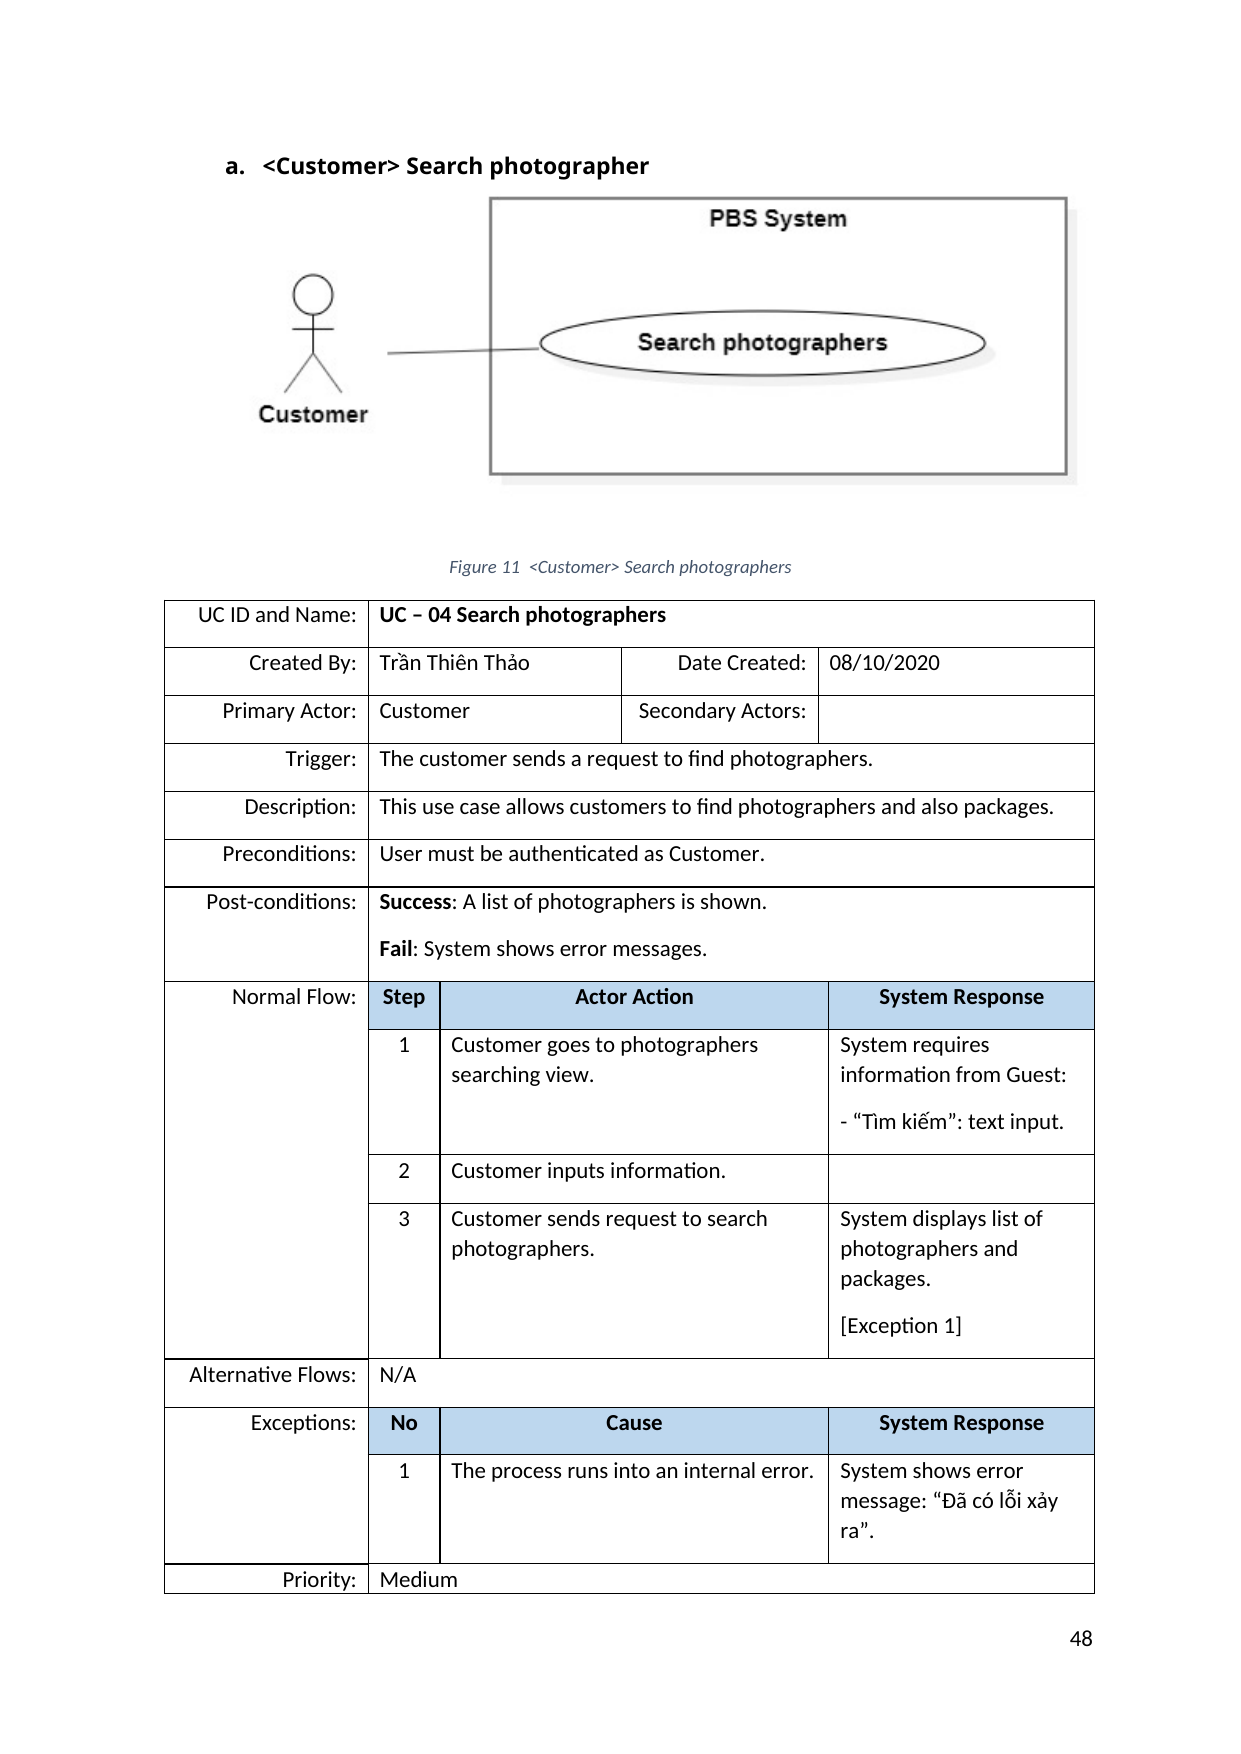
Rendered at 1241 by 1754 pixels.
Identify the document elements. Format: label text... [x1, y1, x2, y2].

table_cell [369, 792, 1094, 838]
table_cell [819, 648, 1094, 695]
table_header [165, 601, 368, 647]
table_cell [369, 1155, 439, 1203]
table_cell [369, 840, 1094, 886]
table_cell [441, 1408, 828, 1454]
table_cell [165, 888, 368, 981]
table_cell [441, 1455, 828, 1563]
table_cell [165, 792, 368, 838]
picture [225, 183, 1129, 537]
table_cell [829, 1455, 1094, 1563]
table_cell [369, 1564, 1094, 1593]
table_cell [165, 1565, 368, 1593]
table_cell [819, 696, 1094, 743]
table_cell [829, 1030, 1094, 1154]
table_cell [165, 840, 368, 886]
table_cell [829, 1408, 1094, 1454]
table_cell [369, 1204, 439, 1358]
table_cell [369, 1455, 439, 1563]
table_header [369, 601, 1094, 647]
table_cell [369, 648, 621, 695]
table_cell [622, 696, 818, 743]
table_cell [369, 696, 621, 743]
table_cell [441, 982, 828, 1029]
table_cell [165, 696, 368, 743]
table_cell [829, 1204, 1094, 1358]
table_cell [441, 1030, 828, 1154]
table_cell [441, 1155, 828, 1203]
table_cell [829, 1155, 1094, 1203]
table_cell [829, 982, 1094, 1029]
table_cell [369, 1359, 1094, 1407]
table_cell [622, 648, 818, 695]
text Figure 11 <Customer> Search photographers [150, 556, 1093, 579]
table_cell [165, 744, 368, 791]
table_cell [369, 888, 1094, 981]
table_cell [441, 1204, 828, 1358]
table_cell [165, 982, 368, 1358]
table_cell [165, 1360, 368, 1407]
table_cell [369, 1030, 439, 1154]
subtitle <Customer> Search photographer [225, 150, 1093, 181]
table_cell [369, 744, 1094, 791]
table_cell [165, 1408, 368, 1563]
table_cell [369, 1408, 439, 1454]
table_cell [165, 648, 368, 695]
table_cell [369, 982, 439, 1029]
